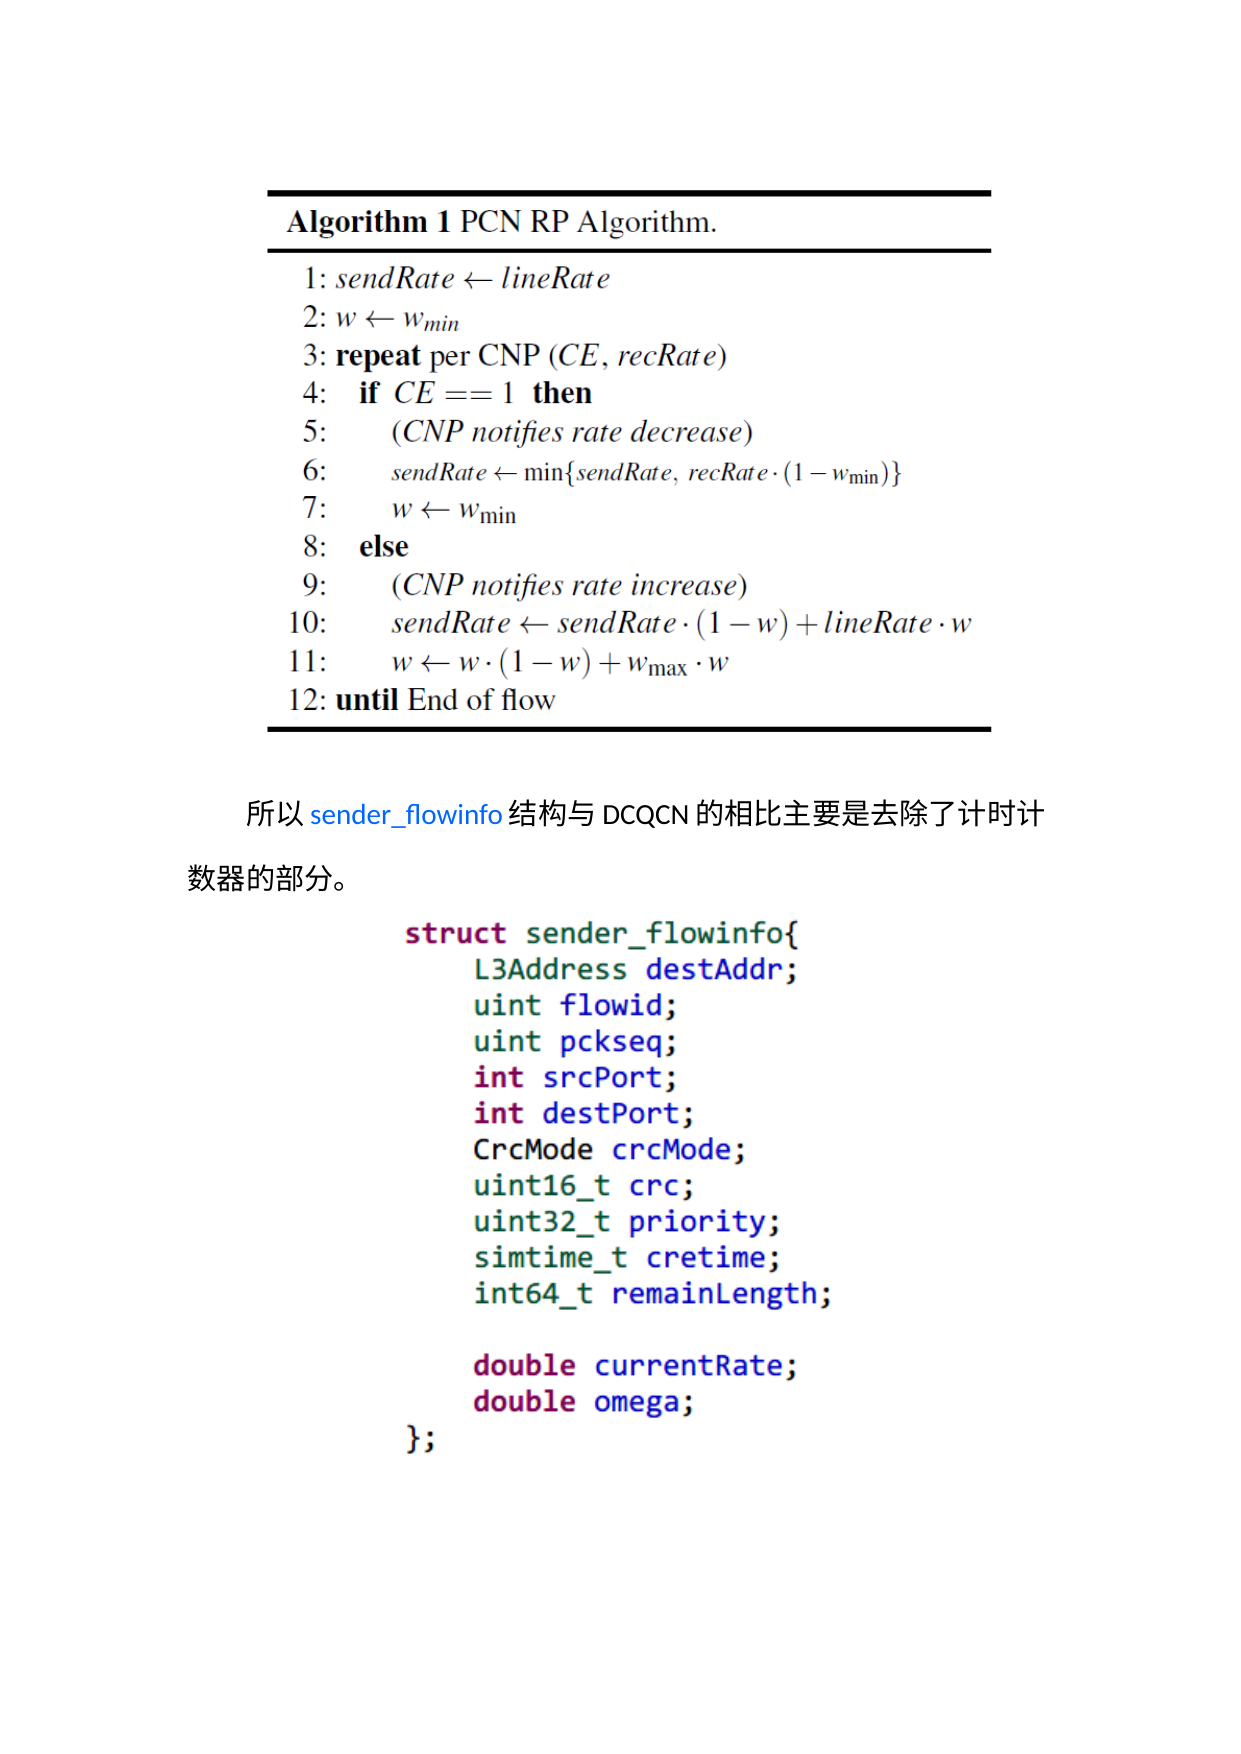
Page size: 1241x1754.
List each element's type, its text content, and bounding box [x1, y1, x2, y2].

picture [231, 162, 1009, 757]
picture [395, 909, 845, 1468]
text 所以sender_flowinfo结构与DCQCN的相比主要是去除了计时计数器的部分。 [187, 779, 1053, 909]
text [187, 162, 1053, 779]
